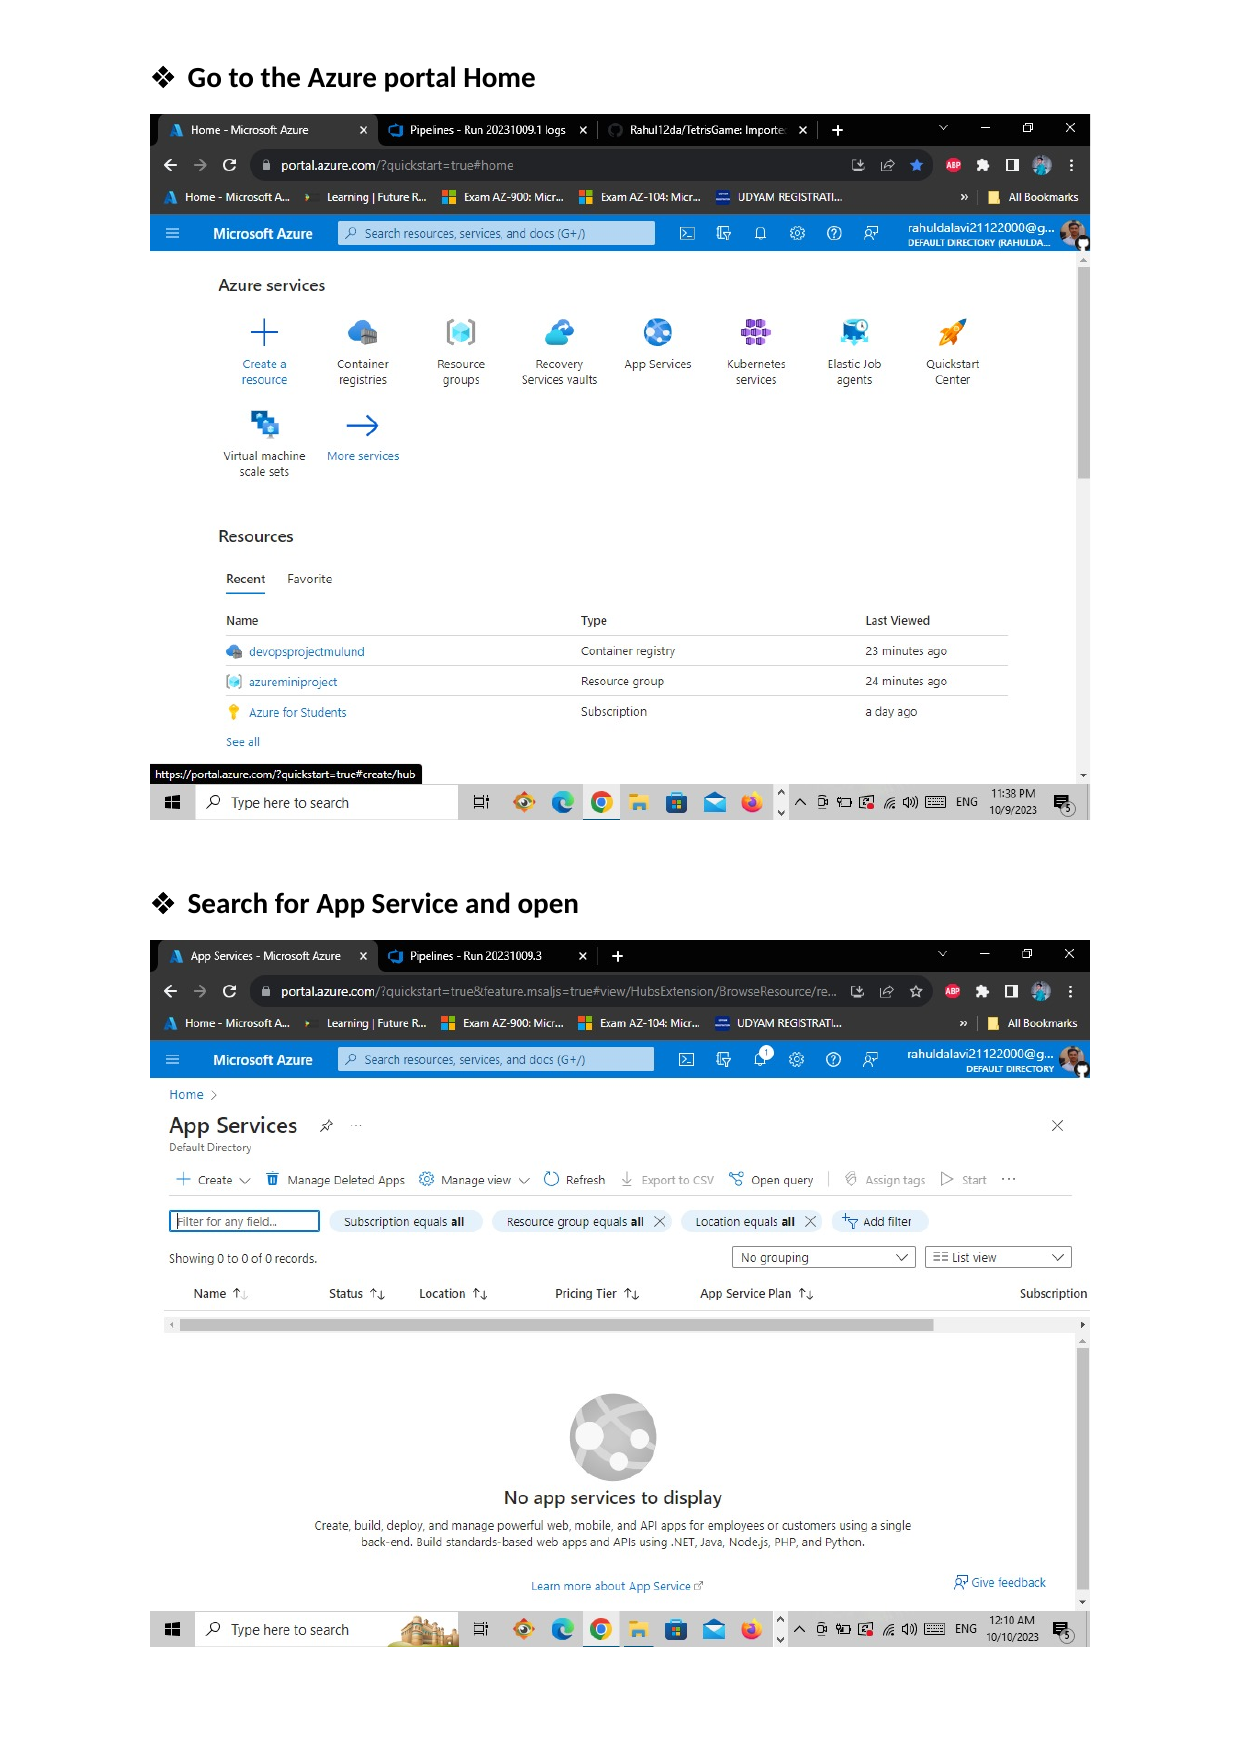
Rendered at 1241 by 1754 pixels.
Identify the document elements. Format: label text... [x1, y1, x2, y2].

picture [150, 114, 1091, 820]
list Search for App Service and open [150, 885, 1090, 921]
picture [150, 940, 1090, 1647]
list Go to the Azure portal Home [150, 59, 1090, 95]
